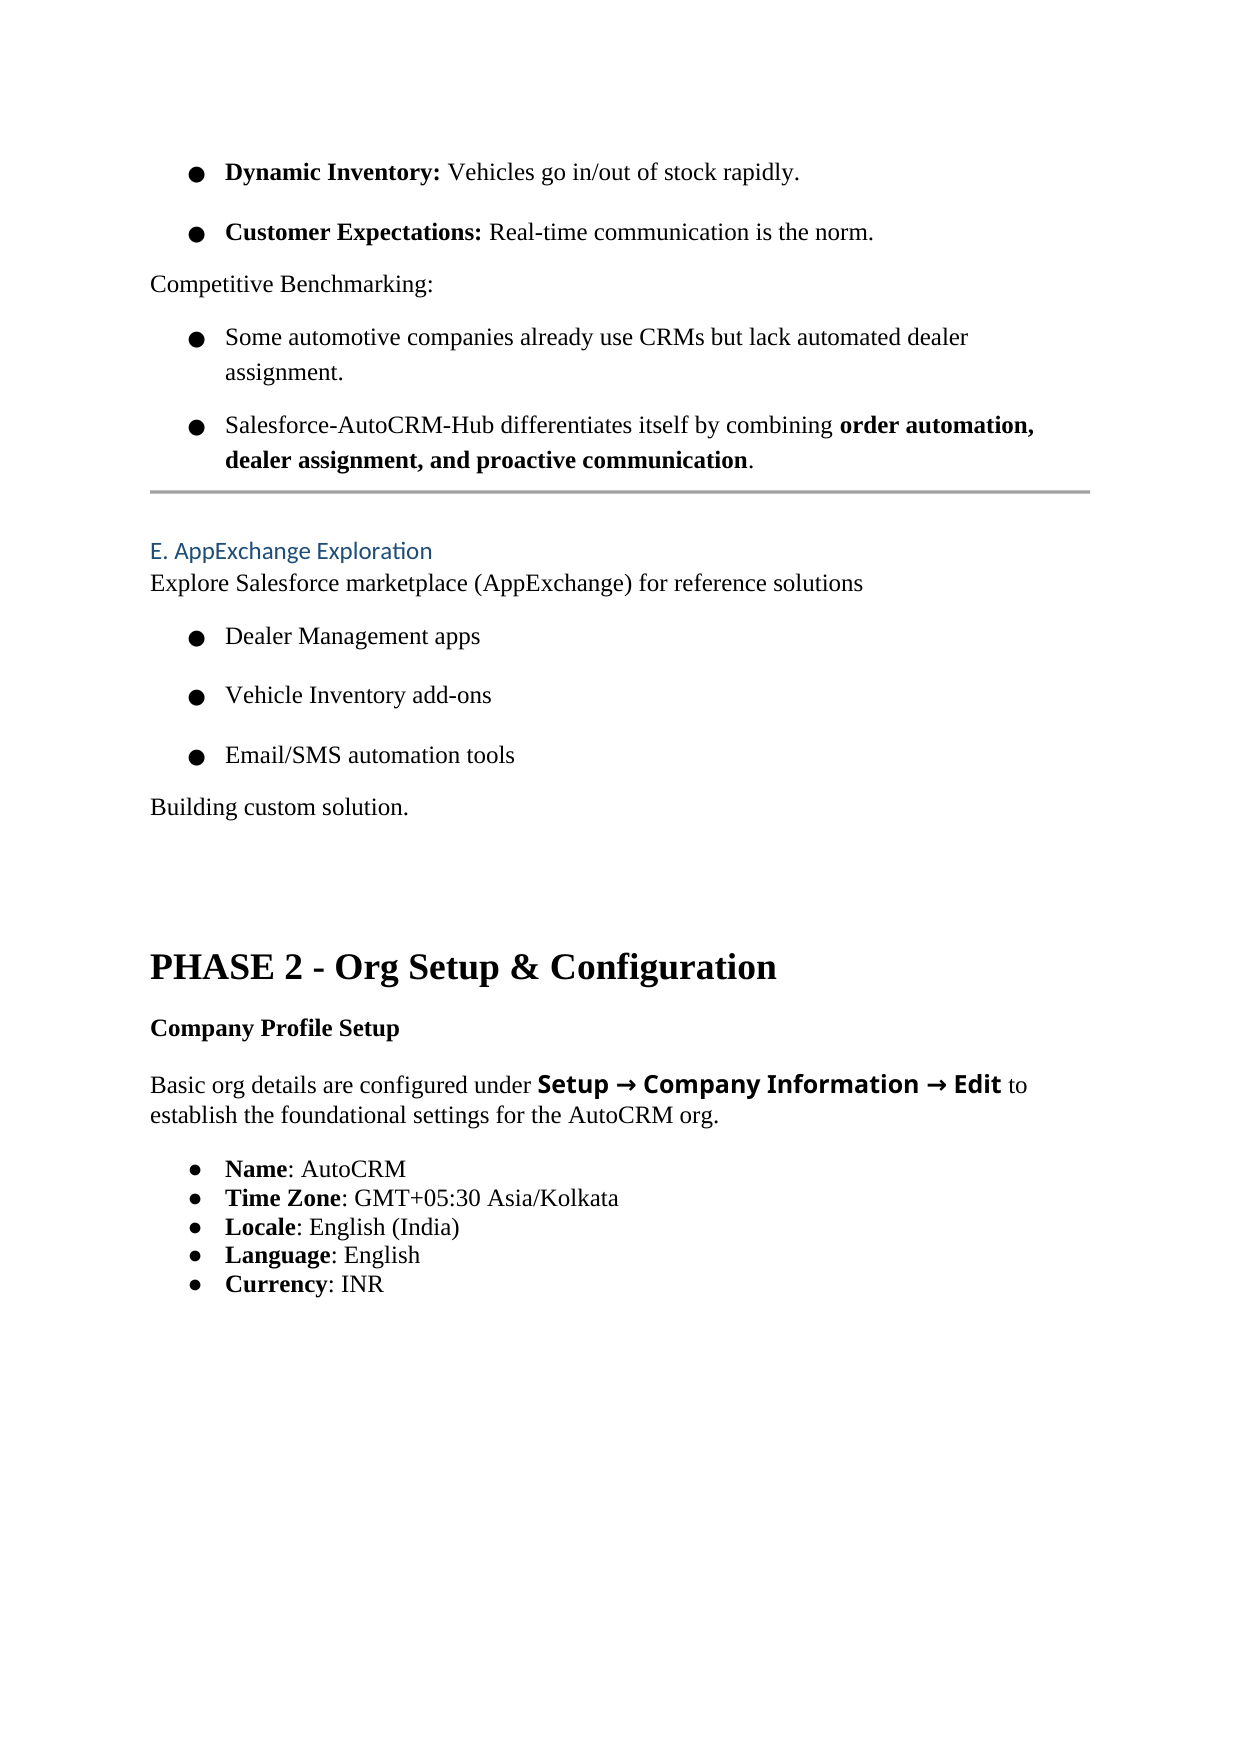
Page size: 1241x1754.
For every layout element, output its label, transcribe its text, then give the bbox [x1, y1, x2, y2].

list Vehicle Inventory add-ons [187, 673, 1090, 716]
text Competitive Benchmarking: [150, 269, 1090, 297]
list Some automotive companies already use CRMs but lack automated dealer assignment. [187, 314, 1090, 386]
list Email/SMS automation tools [187, 732, 1090, 775]
list Salesforce-AutoCRM-Hub differentiates itself by combining order automation, dealer assignment, and proactive communication. [187, 402, 1090, 474]
list Language: English [187, 1240, 1090, 1269]
text Explore Salesforce marketplace (AppExchange) for reference solutions [150, 568, 1090, 597]
list Customer Expectations: Real-time communication is the norm. [187, 209, 1090, 252]
list Name: AutoCRM [187, 1154, 1090, 1183]
list Currency: INR [187, 1269, 1090, 1298]
text Building custom solution. [150, 792, 1090, 820]
text Basic org details are configured under to establish the foundational settings for the AutoCRM org. [150, 1066, 1090, 1129]
list Dynamic Inventory: Vehicles go in/out of stock rapidly. [187, 150, 1090, 193]
text Company Profile Setup [150, 1013, 1090, 1041]
list Time Zone: GMT+05:30 Asia/Kolkata [187, 1183, 1090, 1212]
list Dealer Management apps [187, 613, 1090, 656]
list Locale: English (India) [187, 1212, 1090, 1240]
subtitle PHASE 2 - Org Setup & Configuration [150, 944, 1090, 988]
